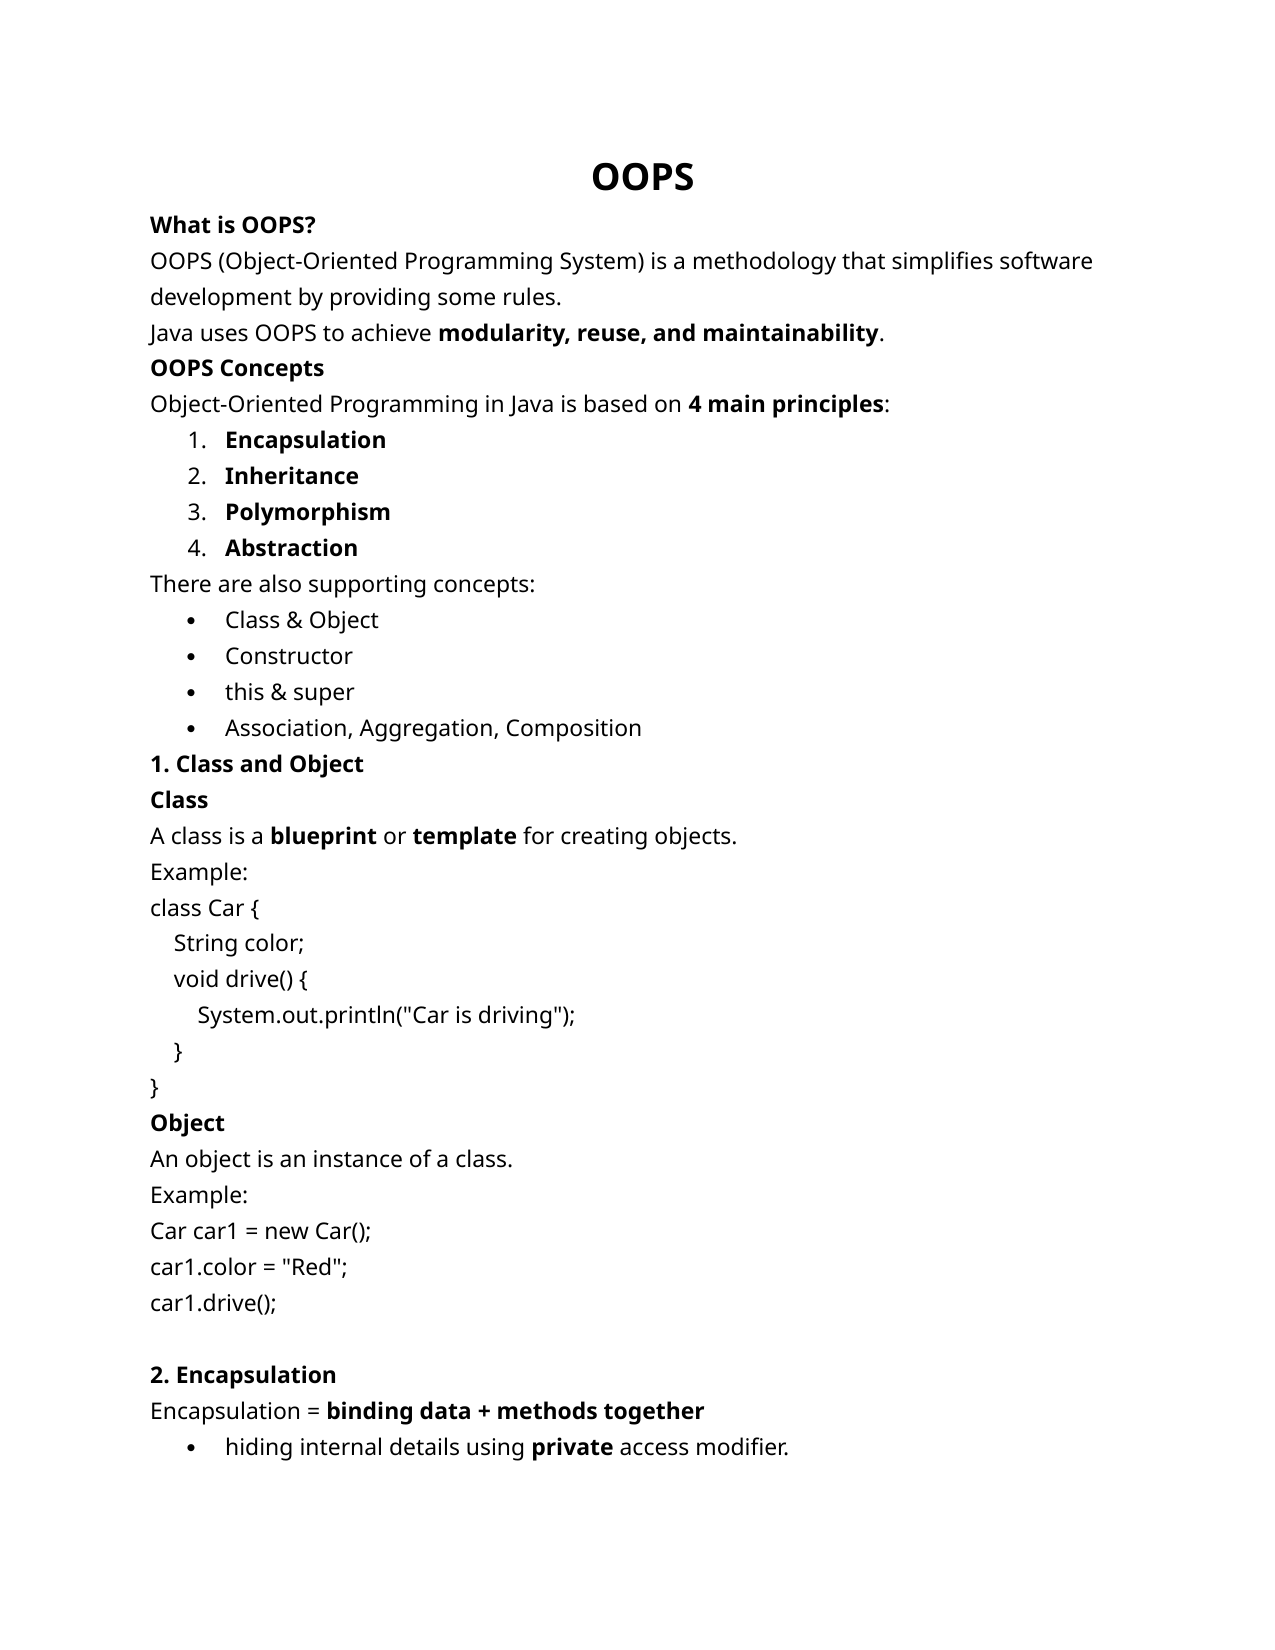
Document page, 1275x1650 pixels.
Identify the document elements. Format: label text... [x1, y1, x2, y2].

text Encapsulation = binding data + methods together [150, 1394, 1125, 1426]
text car1.color = "Red"; [150, 1251, 1125, 1282]
text } [150, 1035, 1125, 1066]
text OOPS [150, 150, 1125, 201]
text Example: [150, 856, 1125, 887]
text OOPS Concepts [150, 352, 1125, 384]
text OOPS (Object-Oriented Programming System) is a methodology that simplifies software development by providing some rules. [150, 244, 1125, 312]
list hiding internal details using private access modifier. [187, 1431, 1125, 1462]
text System.out.println("Car is driving"); [150, 999, 1125, 1031]
text Java uses OOPS to achieve modularity, reuse, and maintainability. [150, 316, 1125, 348]
text 2. Encapsulation [150, 1359, 1125, 1390]
list Constructor [187, 640, 1125, 671]
text An object is an instance of a class. [150, 1143, 1125, 1174]
text There are also supporting concepts: [150, 568, 1125, 599]
list Encapsulation [187, 424, 1125, 456]
text } [150, 1071, 1125, 1102]
text class Car { [150, 891, 1125, 923]
text car1.drive(); [150, 1287, 1125, 1318]
list Polymorphism [187, 496, 1125, 527]
text 1. Class and Object [150, 748, 1125, 779]
list Class & Object [187, 604, 1125, 635]
text String color; [150, 927, 1125, 959]
text What is OOPS? [150, 209, 1125, 240]
text Object-Oriented Programming in Java is based on 4 main principles: [150, 388, 1125, 419]
text void drive() { [150, 963, 1125, 994]
list Abstraction [187, 532, 1125, 563]
text Car car1 = new Car(); [150, 1215, 1125, 1246]
text Object [150, 1107, 1125, 1138]
list Association, Aggregation, Composition [187, 712, 1125, 743]
text Class [150, 784, 1125, 815]
list this & super [187, 676, 1125, 707]
text A class is a blueprint or template for creating objects. [150, 819, 1125, 851]
text Example: [150, 1179, 1125, 1210]
list Inheritance [187, 460, 1125, 491]
